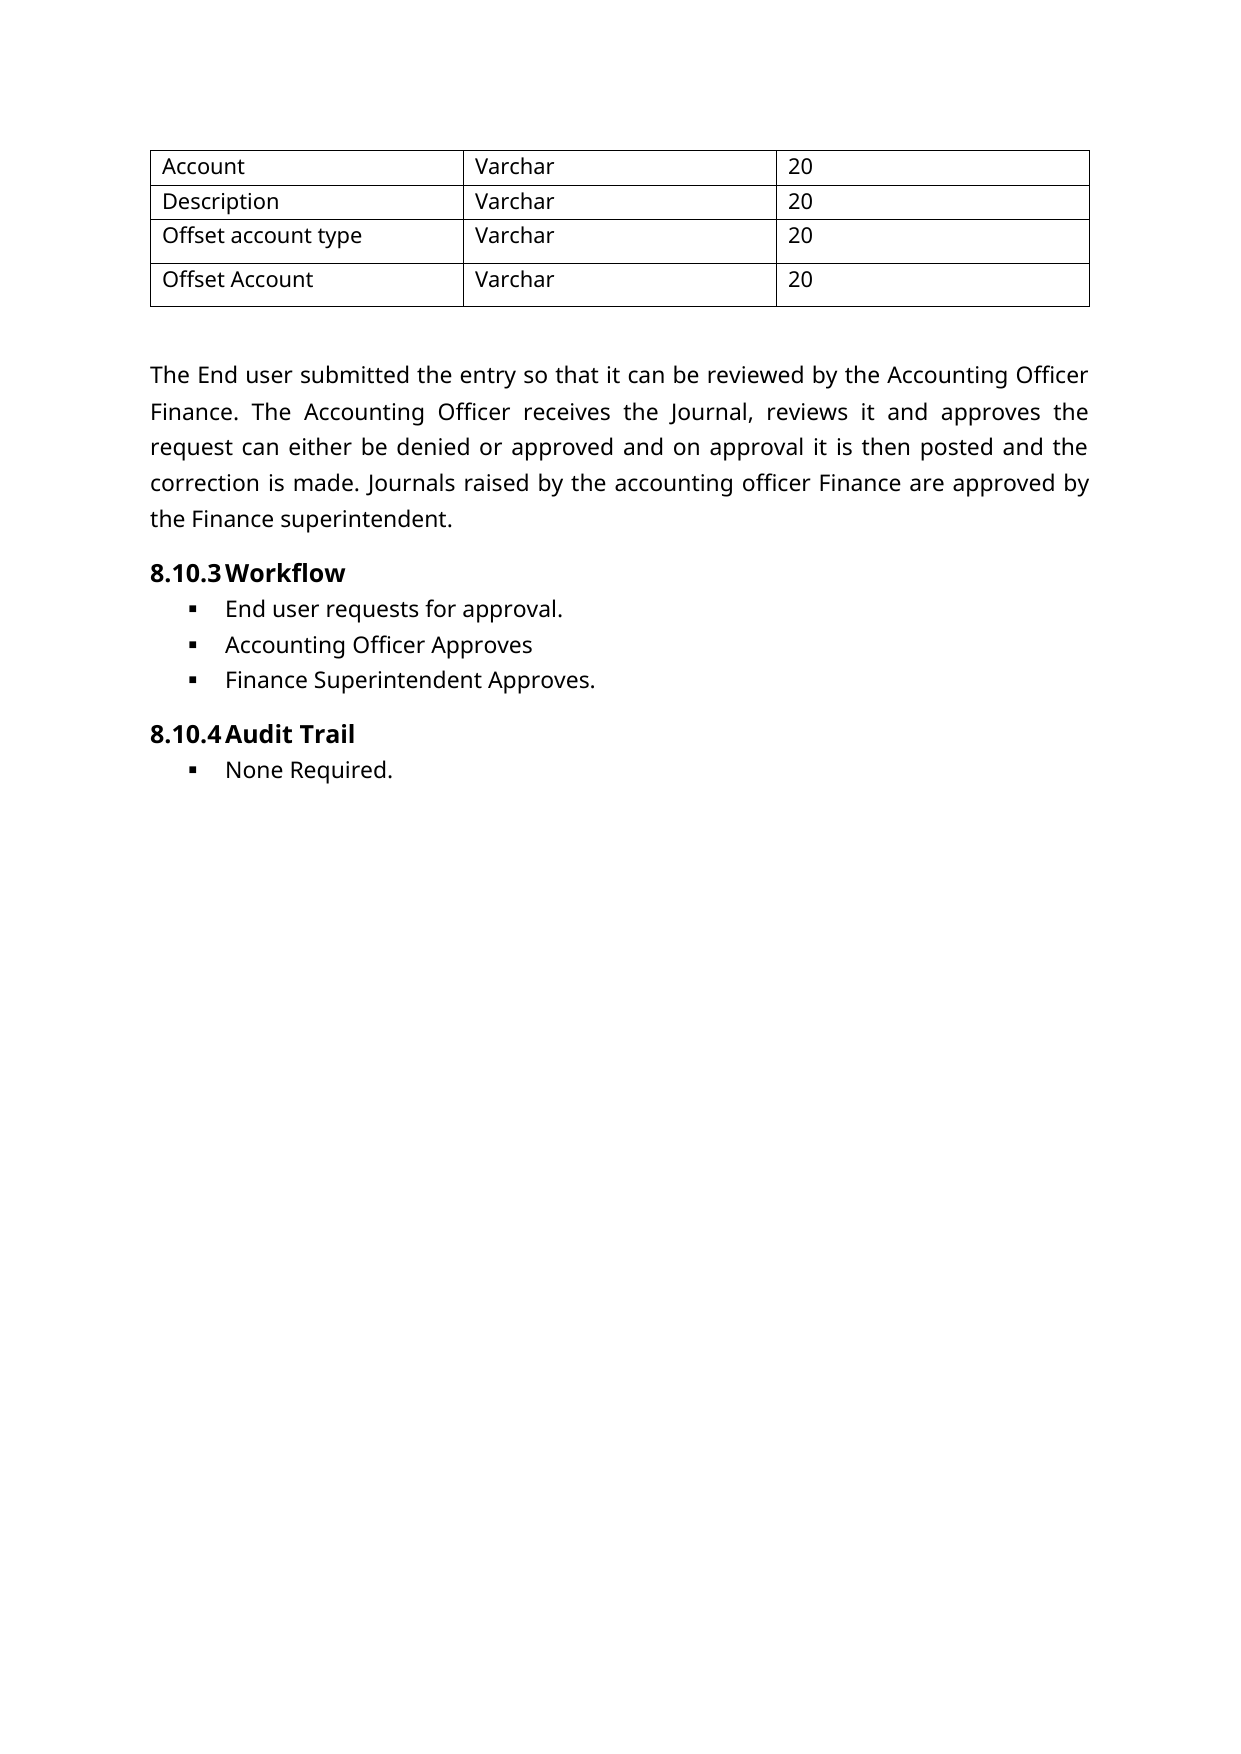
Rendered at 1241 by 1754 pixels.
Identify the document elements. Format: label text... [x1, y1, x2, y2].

table_cell Offset Account [151, 264, 463, 306]
subtitle Audit Trail [150, 717, 1090, 751]
list Finance Superintendent Approves. [187, 664, 1090, 696]
table_cell 20 [777, 151, 1089, 184]
table_cell 20 [777, 264, 1089, 306]
table_cell 20 [777, 220, 1089, 262]
list None Required. [187, 754, 1090, 785]
table_cell Varchar [464, 264, 776, 306]
list End user requests for approval. [187, 593, 1090, 624]
text The End user submitted the entry so that it can be reviewed by the Accounting Officer Finance. The Accounting Officer receives the Journal, reviews it and approves the request can either be denied or approved and on approval it is then posted and the correction is made. Journals raised by the accounting officer Finance are approved by the Finance superintendent. [150, 359, 1090, 534]
table_cell Offset account type [151, 220, 463, 262]
table_cell Varchar [464, 220, 776, 262]
table_cell Description [151, 186, 463, 219]
table_cell Varchar [464, 186, 776, 219]
table_cell Varchar [464, 151, 776, 184]
subtitle Workflow [150, 556, 1090, 590]
table_cell Account [151, 151, 463, 184]
table_cell 20 [777, 186, 1089, 219]
list Accounting Officer Approves [187, 628, 1090, 660]
